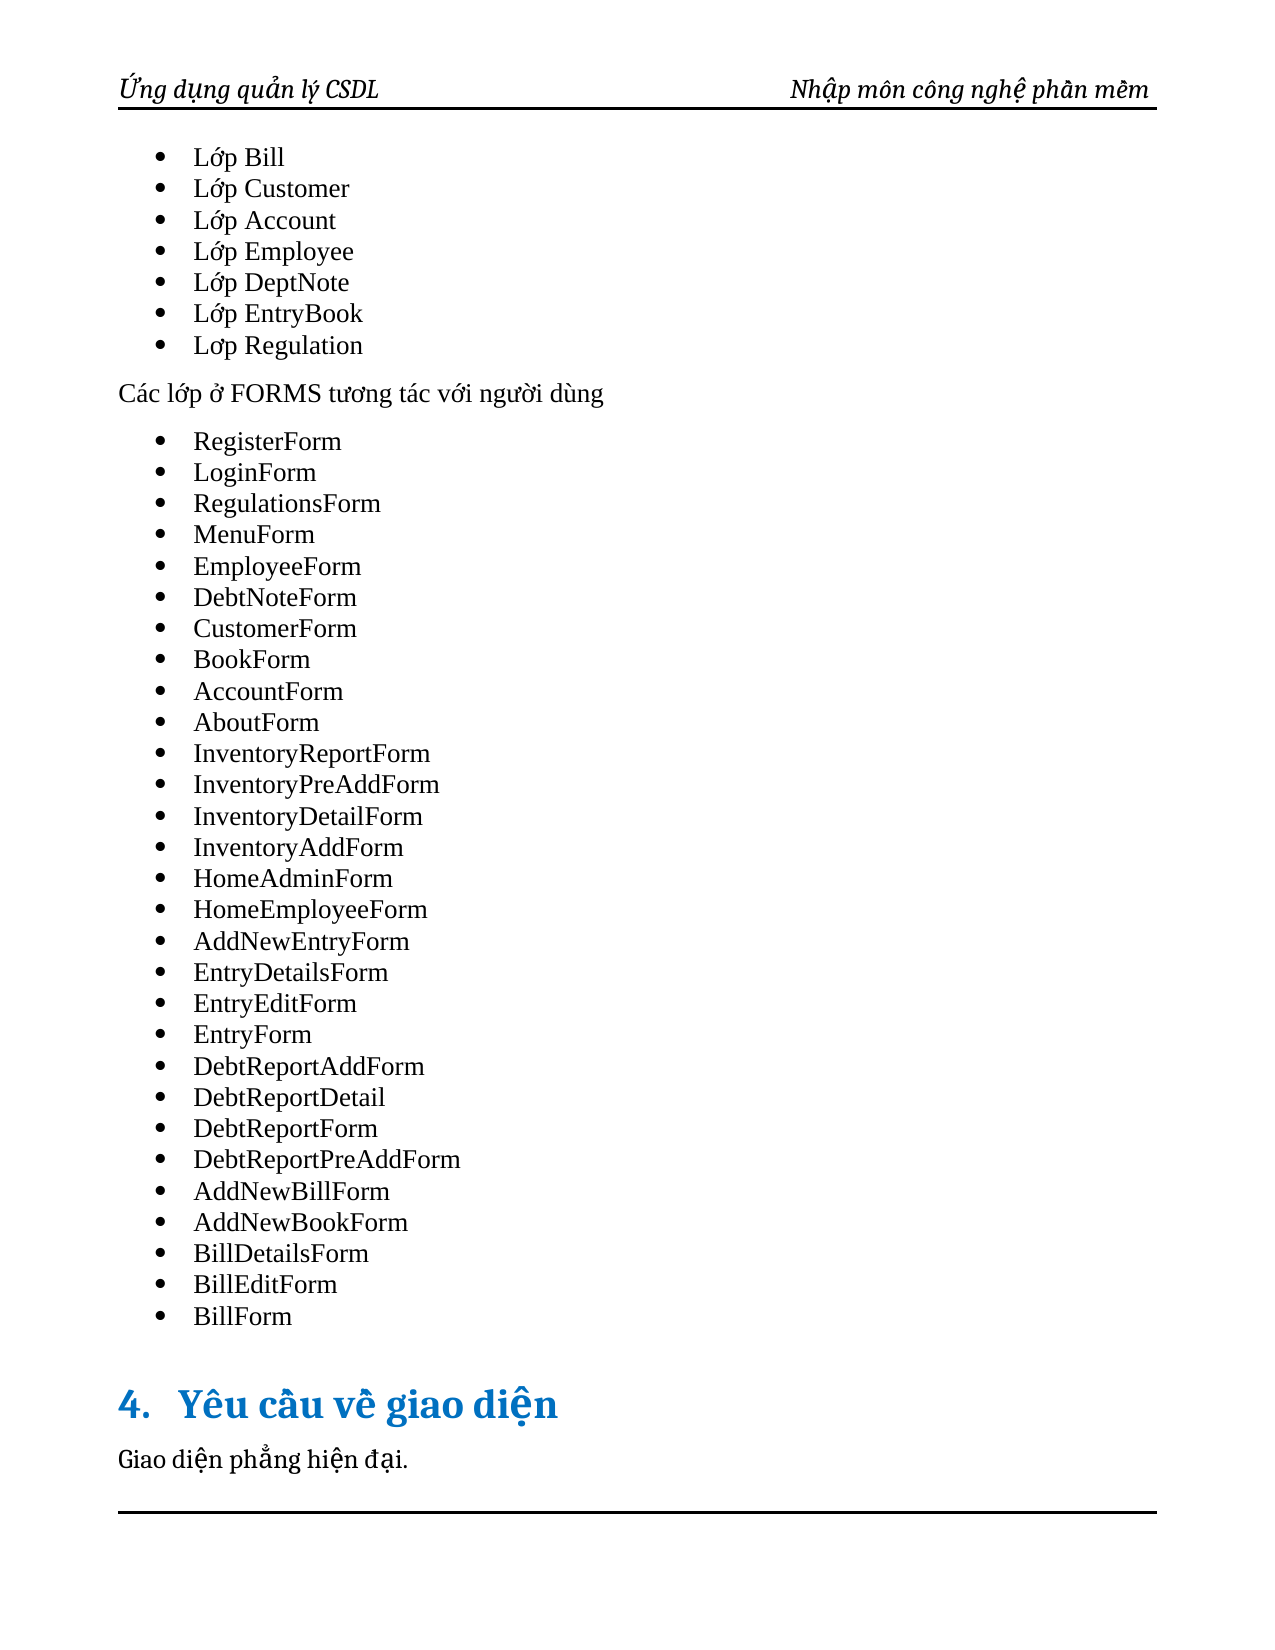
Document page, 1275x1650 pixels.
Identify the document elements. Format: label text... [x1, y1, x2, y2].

list Lớp Account [156, 204, 1157, 235]
list MenuForm [156, 518, 1157, 549]
list Lớp Employee [156, 235, 1157, 266]
list LoginForm [156, 456, 1157, 487]
list BillForm [156, 1299, 1157, 1331]
list AccountForm [156, 674, 1157, 706]
list DebtReportDetail [156, 1081, 1157, 1112]
list BookForm [156, 643, 1157, 674]
list HomeAdminForm [156, 862, 1157, 893]
text Giao diện phẳng hiện đại. [118, 1444, 1157, 1475]
list AddNewBillForm [156, 1174, 1157, 1206]
list Lớp Bill [156, 141, 1157, 173]
list AboutForm [156, 706, 1157, 737]
list BillEditForm [156, 1268, 1157, 1299]
list InventoryAddForm [156, 831, 1157, 862]
list DebtNoteForm [156, 581, 1157, 612]
list DebtReportForm [156, 1112, 1157, 1143]
list RegulationsForm [156, 487, 1157, 518]
list EntryDetailsForm [156, 956, 1157, 987]
list InventoryReportForm [156, 737, 1157, 768]
subtitle Yêu cầu về giao diện [118, 1381, 1157, 1429]
list DebtReportAddForm [156, 1049, 1157, 1081]
list Lớp Customer [156, 173, 1157, 204]
list RegisterForm [156, 424, 1157, 456]
list EmployeeForm [156, 549, 1157, 581]
list EntryForm [156, 1018, 1157, 1049]
list DebtReportPreAddForm [156, 1143, 1157, 1174]
list Lơp Regulation [156, 329, 1157, 360]
text Các lớp ở FORMS tương tác với người dùng [118, 377, 1157, 408]
list EntryEditForm [156, 987, 1157, 1018]
list CustomerForm [156, 612, 1157, 643]
list Lớp DeptNote [156, 266, 1157, 298]
list AddNewBookForm [156, 1206, 1157, 1237]
list InventoryPreAddForm [156, 768, 1157, 799]
list BillDetailsForm [156, 1237, 1157, 1268]
list HomeEmployeeForm [156, 893, 1157, 924]
list InventoryDetailForm [156, 799, 1157, 831]
list AddNewEntryForm [156, 924, 1157, 956]
list Lớp EntryBook [156, 298, 1157, 329]
